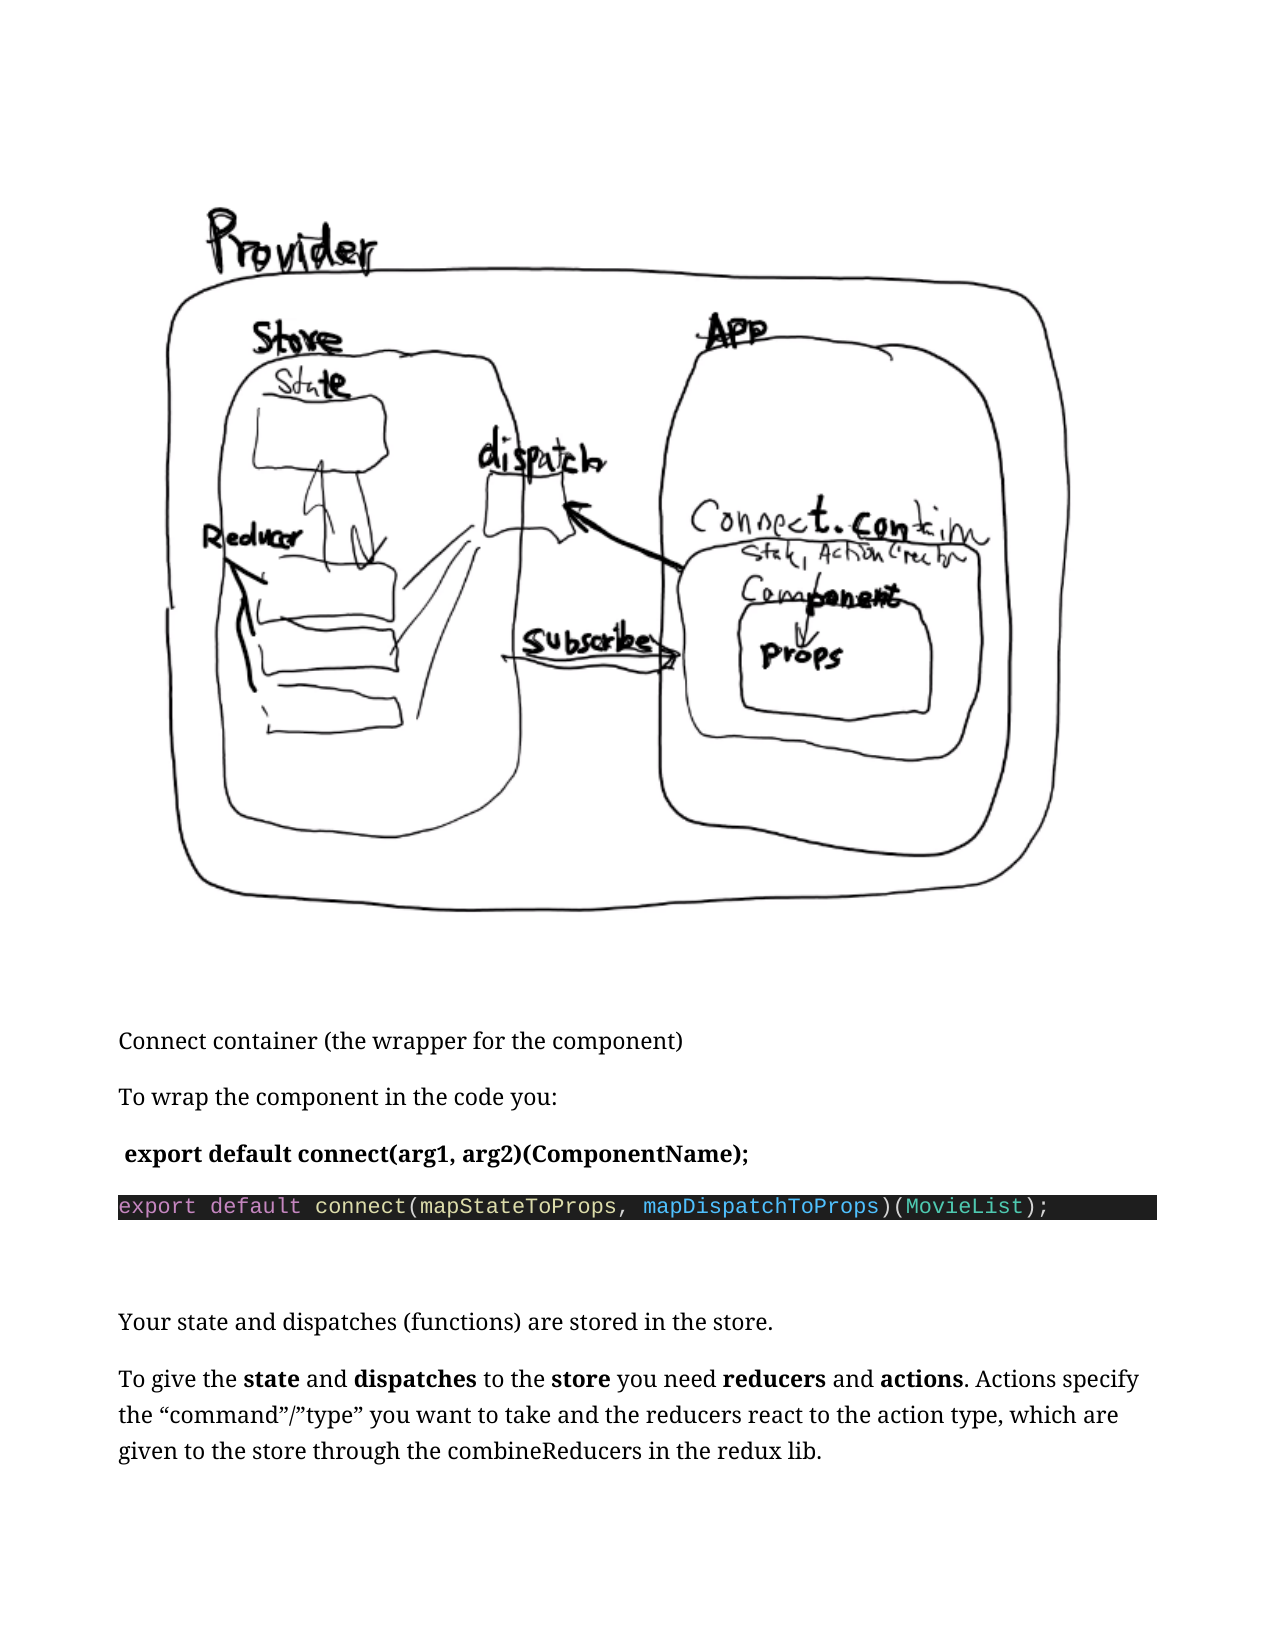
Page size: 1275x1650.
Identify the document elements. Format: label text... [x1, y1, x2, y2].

text To wrap the component in the code you: [118, 1081, 1157, 1113]
text To give the state and dispatches to the store you need reducers and actions. Actions specify the “command”/”type” you want to take and the reducers react to the action type, which are given to the store through the combineReducers in the redux lib. [118, 1363, 1157, 1466]
text export default connect(arg1, arg2)(ComponentName); [118, 1138, 1157, 1169]
text Connect container (the wrapper for the component) [118, 1024, 1157, 1056]
text Your state and dispatches (functions) are stored in the store. [118, 1306, 1157, 1337]
text export default connect(mapStateToProps, mapDispatchToProps)(MovieList); [118, 1195, 1157, 1220]
picture [121, 196, 1125, 945]
